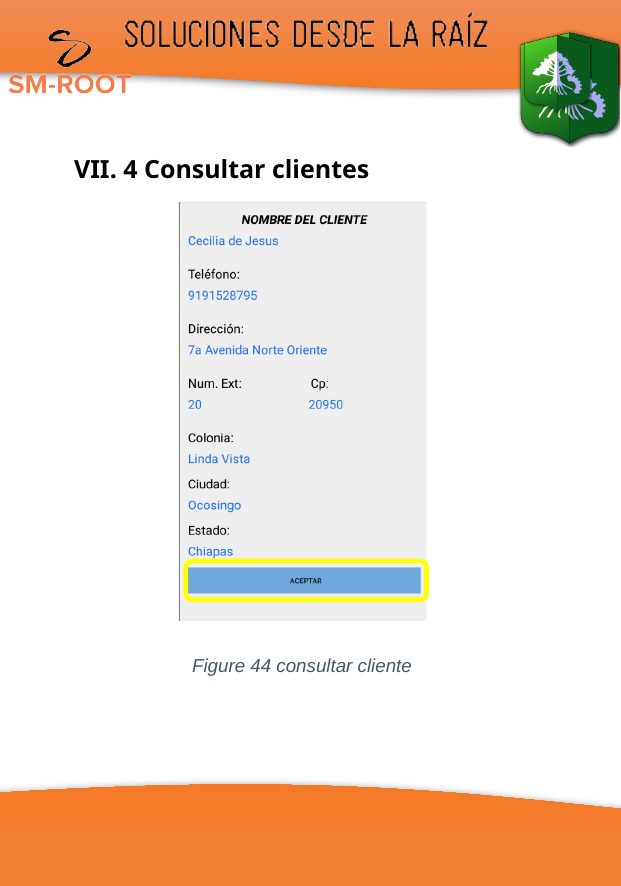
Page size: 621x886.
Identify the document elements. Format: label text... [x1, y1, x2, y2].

text Figure 44 consultar cliente [74, 655, 531, 676]
picture [189, 564, 424, 597]
picture [7, 28, 132, 100]
subtitle VII. 4 Consultar clientes [74, 152, 531, 186]
picture [178, 202, 427, 621]
picture [516, 28, 621, 147]
